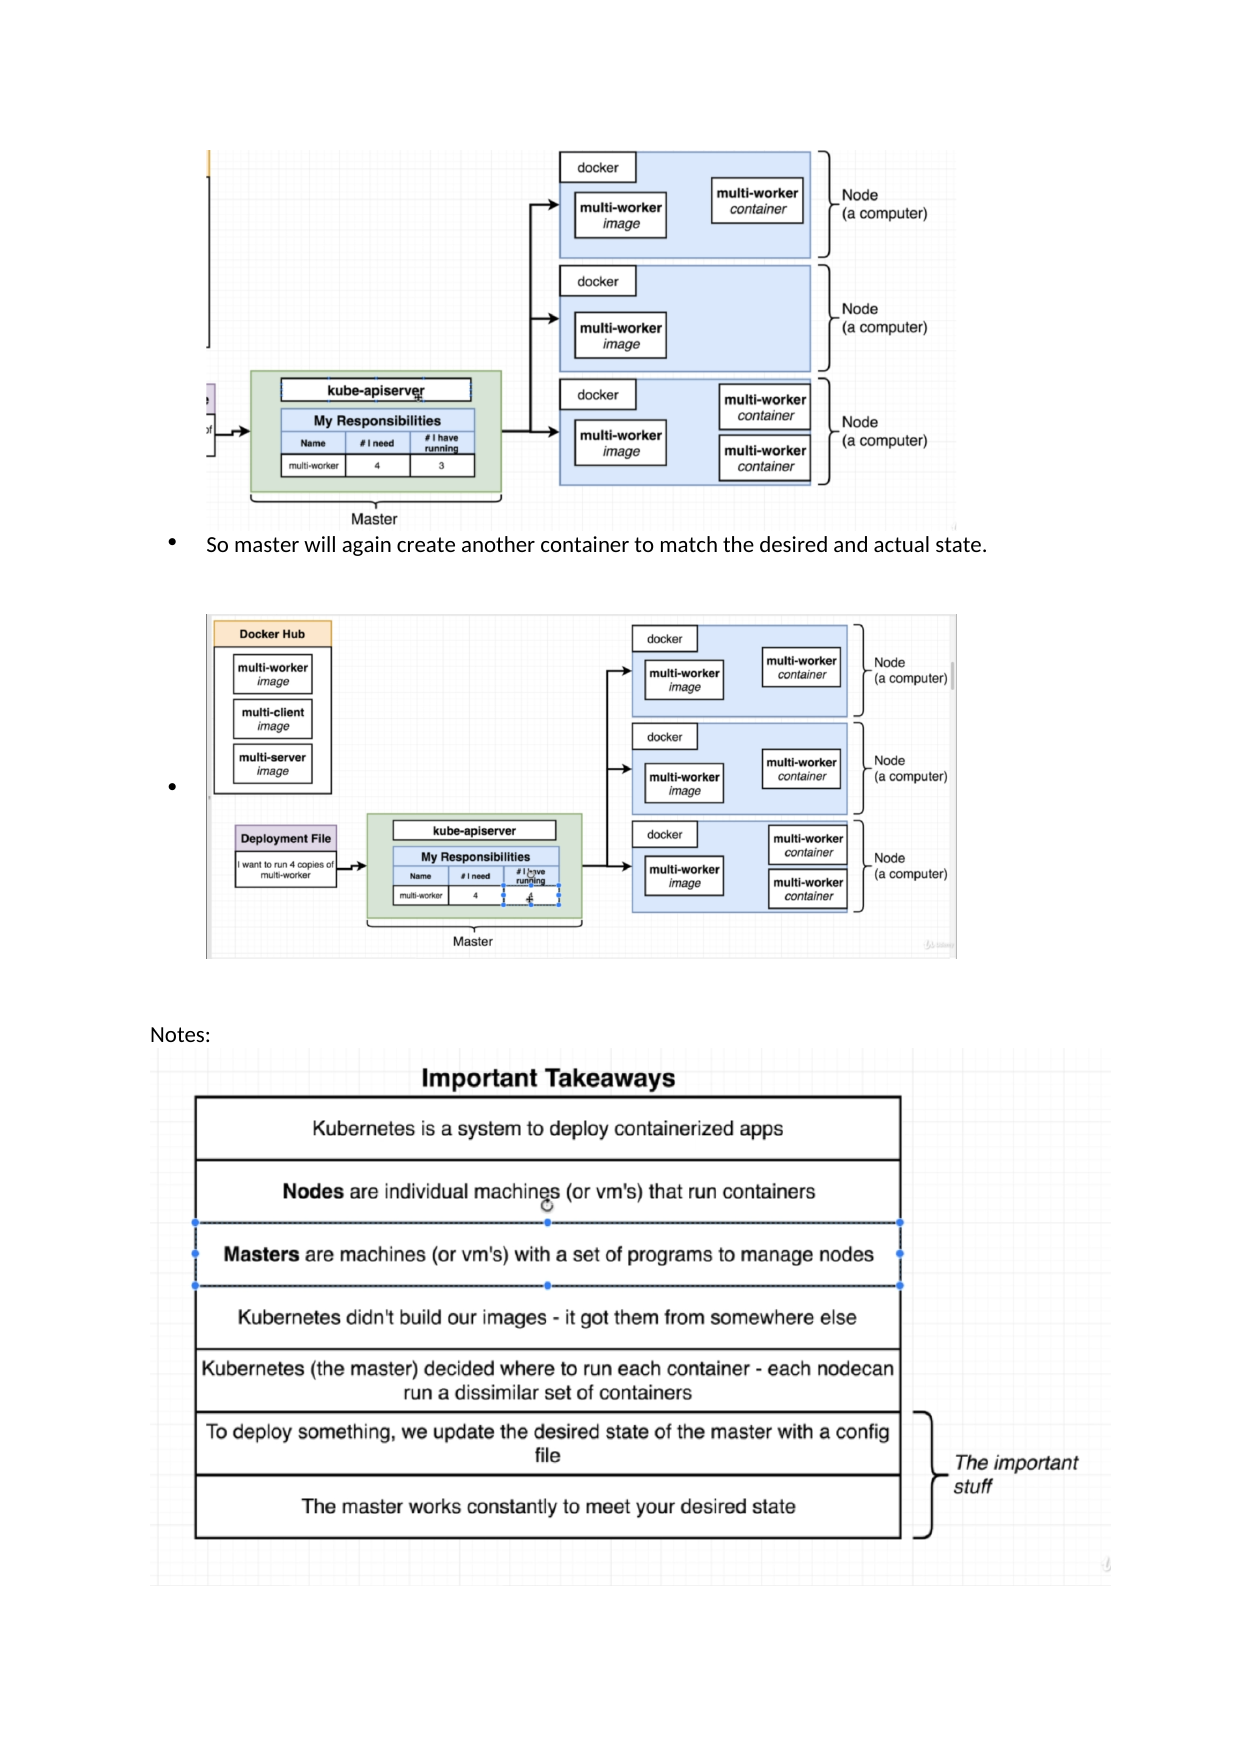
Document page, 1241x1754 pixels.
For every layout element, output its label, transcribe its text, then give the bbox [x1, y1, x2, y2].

picture [150, 1048, 1111, 1586]
picture [206, 614, 957, 959]
list So master will again create another container to match the desired and actual state. [169, 531, 1090, 559]
text Notes: [150, 1020, 1090, 1048]
picture [206, 150, 957, 531]
